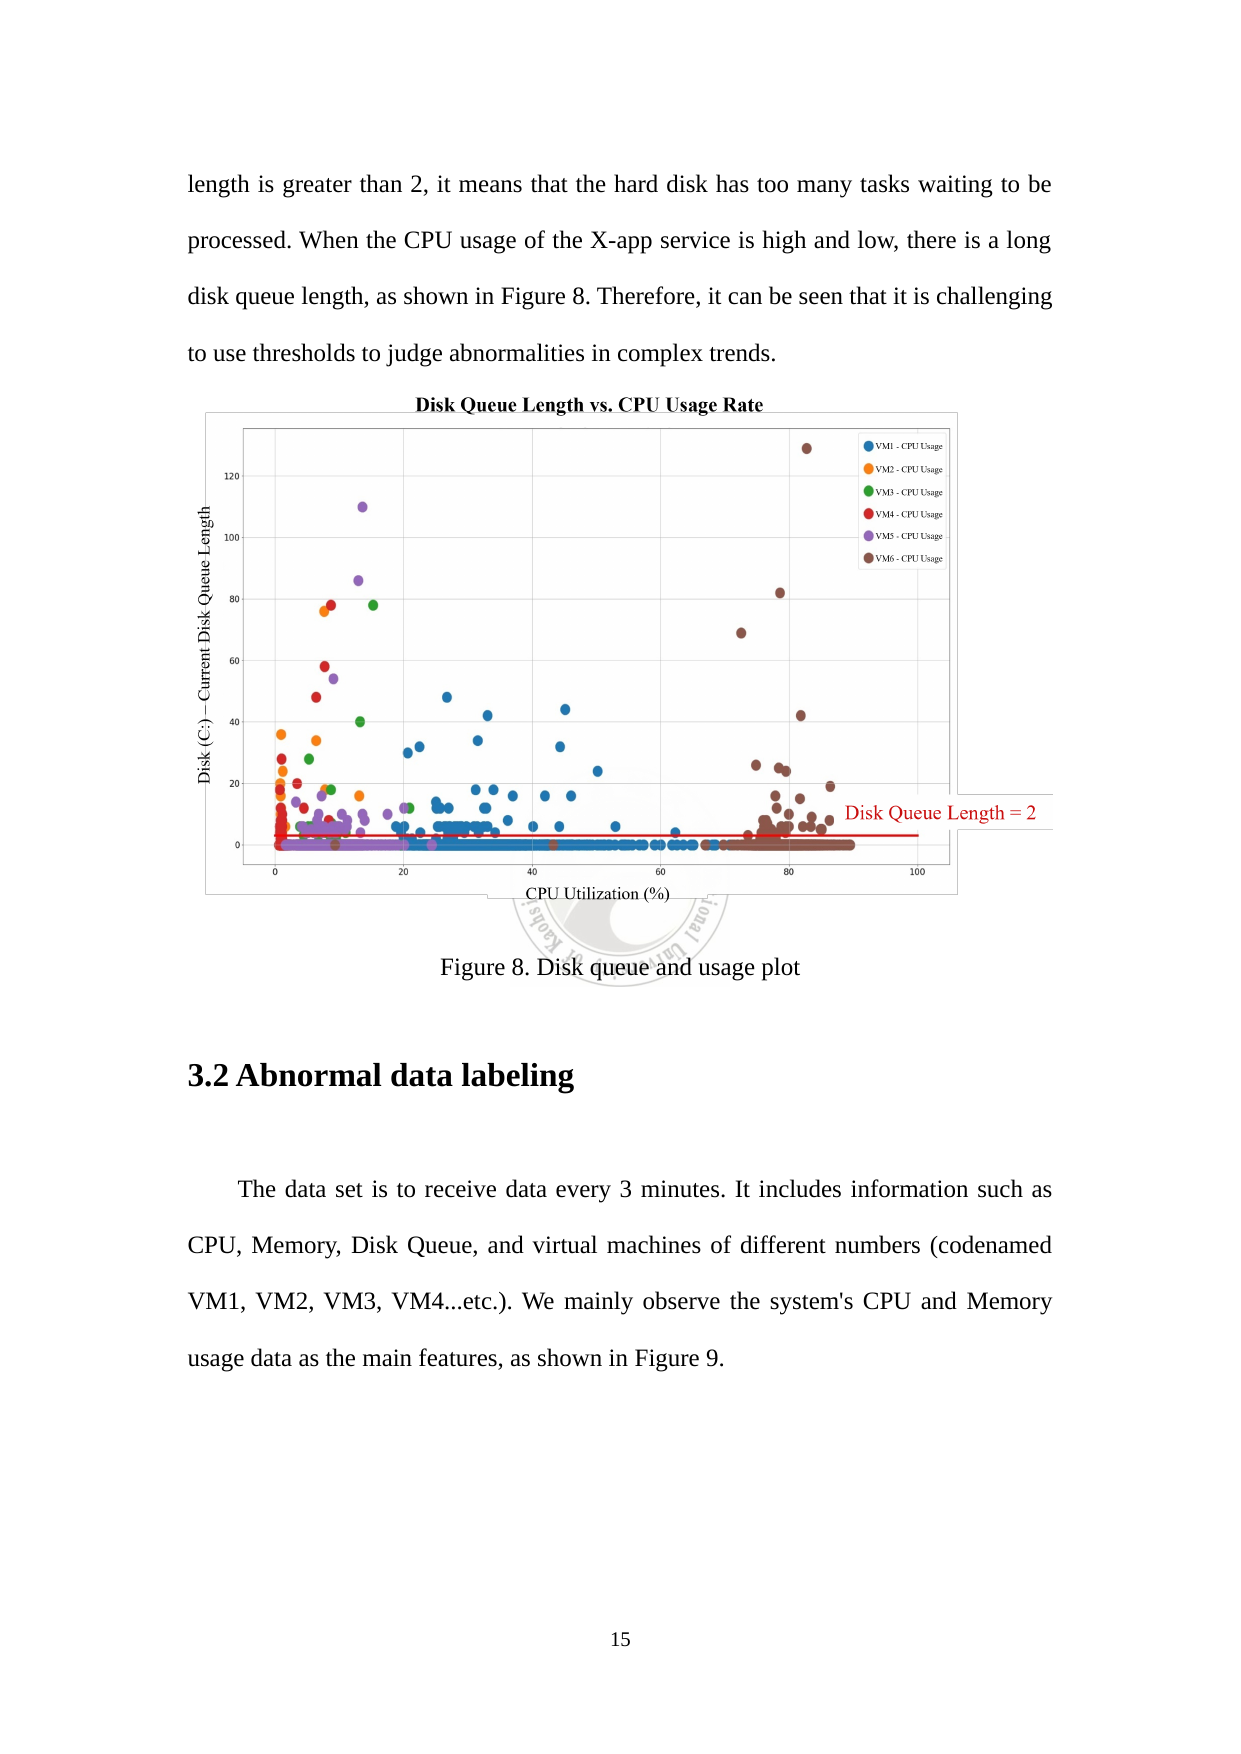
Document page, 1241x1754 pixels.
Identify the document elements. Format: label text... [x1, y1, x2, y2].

text The data set is to receive data every 3 minutes. It includes information such as CPU, Memory, Disk Queue, and virtual machines of different numbers (codenamed VM1, VM2, VM3, VM4...etc.). We mainly observe the system's CPU and Memory usage data as the main features, as shown in Figure 9. [187, 1169, 1053, 1376]
subtitle 3.2 Abnormal data labeling [187, 1037, 1053, 1112]
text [187, 164, 1053, 371]
picture [187, 385, 1053, 948]
